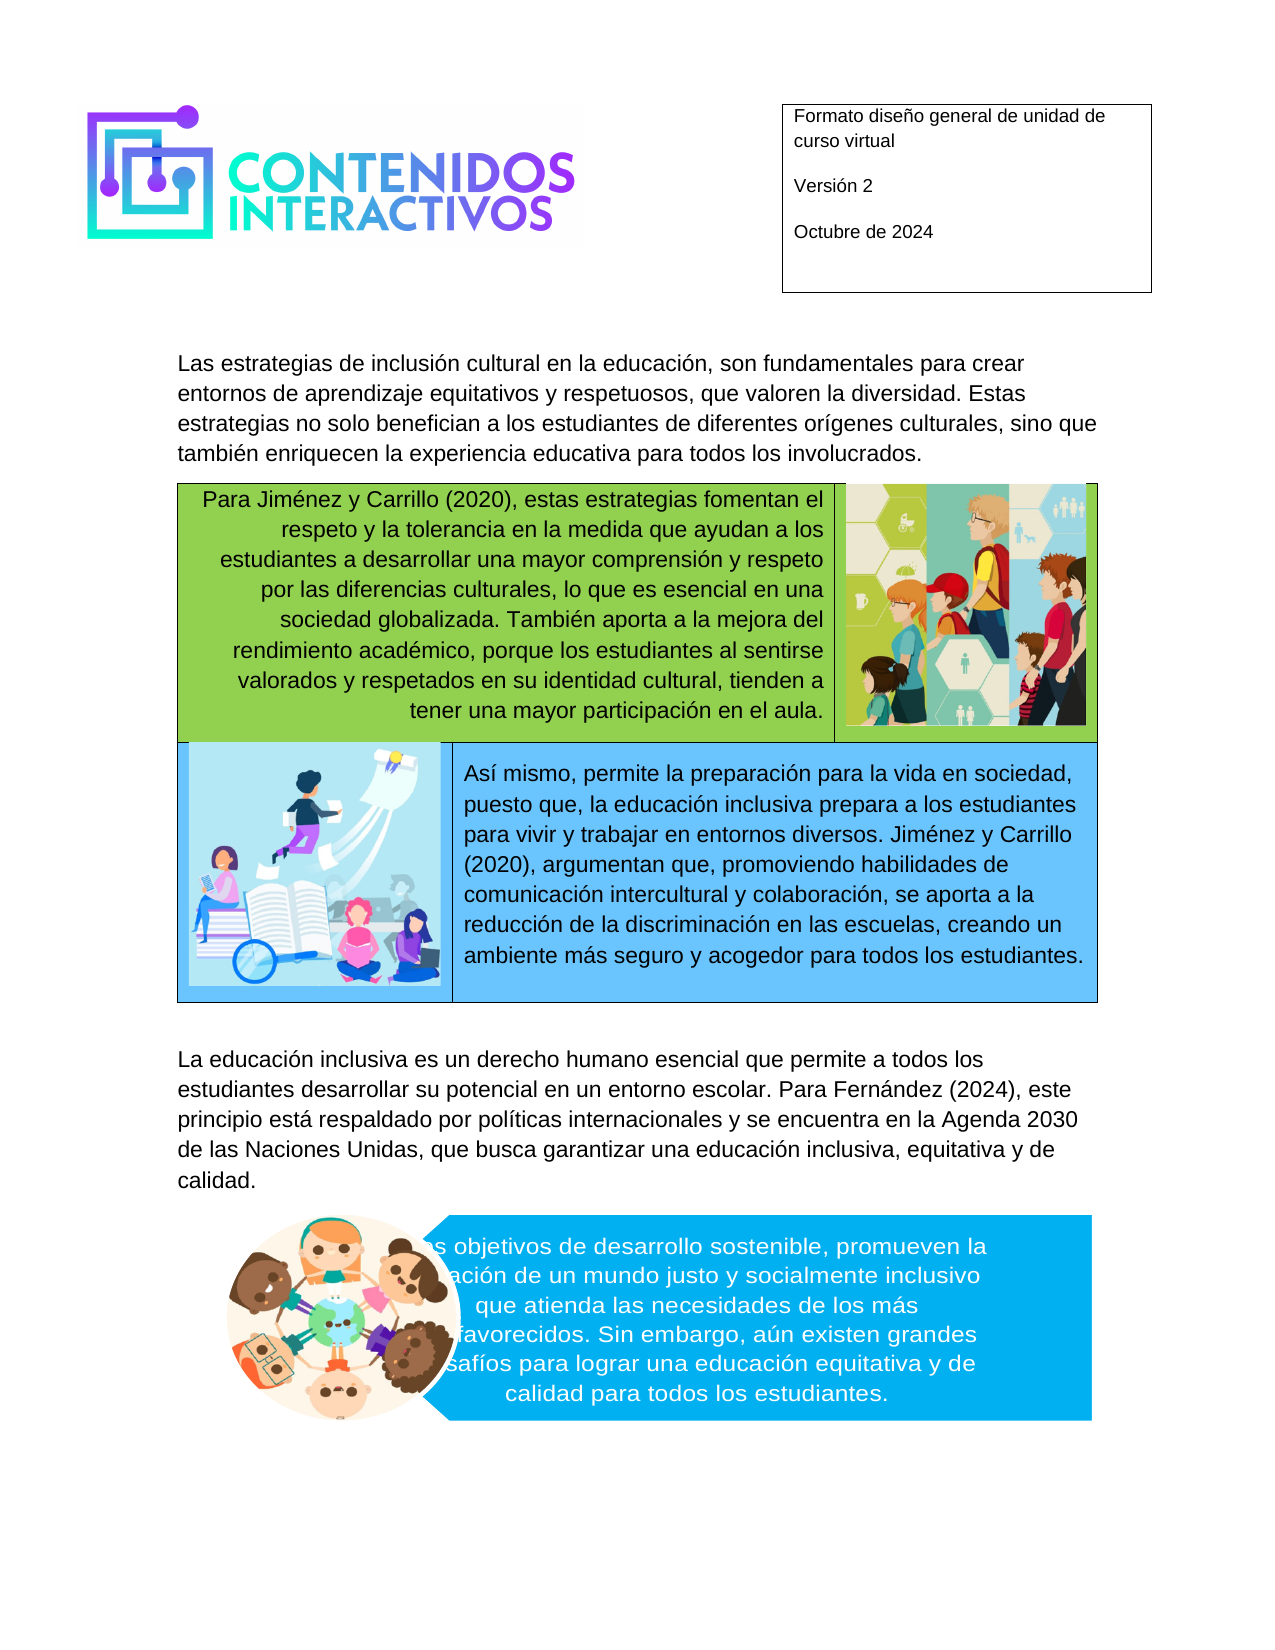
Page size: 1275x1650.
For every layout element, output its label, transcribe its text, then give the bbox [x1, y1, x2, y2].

text Las estrategias de inclusión cultural en la educación, son fundamentales para crear entornos de aprendizaje equitativos y respetuosos, que valoren la diversidad. Estas estrategias no solo benefician a los estudiantes de diferentes orígenes culturales, sino que también enriquecen la experiencia educativa para todos los involucrados. [177, 349, 1098, 467]
picture [846, 483, 1087, 726]
table_header Para Jiménez y Carrillo (2020), estas estrategias fomentan el respeto y la tolerancia en la medida que ayudan a los estudiantes a desarrollar una mayor comprensión y respeto por las diferencias culturales, lo que es esencial en una sociedad globalizada. También aporta a la mejora del rendimiento académico, porque los estudiantes al sentirse valorados y respetados en su identidad cultural, tienden a tener una mayor participación en el aula. [178, 484, 834, 742]
table_cell [178, 743, 452, 1002]
text La educación inclusiva es un derecho humano esencial que permite a todos los estudiantes desarrollar su potencial en un entorno escolar. Para Fernández (2024), este principio está respaldado por políticas internacionales y se encuentra en la Agenda 2030 de las Naciones Unidas, que busca garantizar una educación inclusiva, equitativa y de calidad. [177, 1046, 1098, 1193]
picture [188, 742, 441, 986]
picture [227, 1215, 456, 1420]
picture [76, 103, 583, 247]
table_cell Así mismo, permite la preparación para la vida en sociedad, puesto que, la educación inclusiva prepara a los estudiantes para vivir y trabajar en entornos diversos. Jiménez y Carrillo (2020), argumentan que, promoviendo habilidades de comunicación intercultural y colaboración, se aporta a la reducción de la discriminación en las escuelas, creando un ambiente más seguro y acogedor para todos los estudiantes. [453, 743, 1097, 1002]
table_header [835, 484, 1097, 742]
